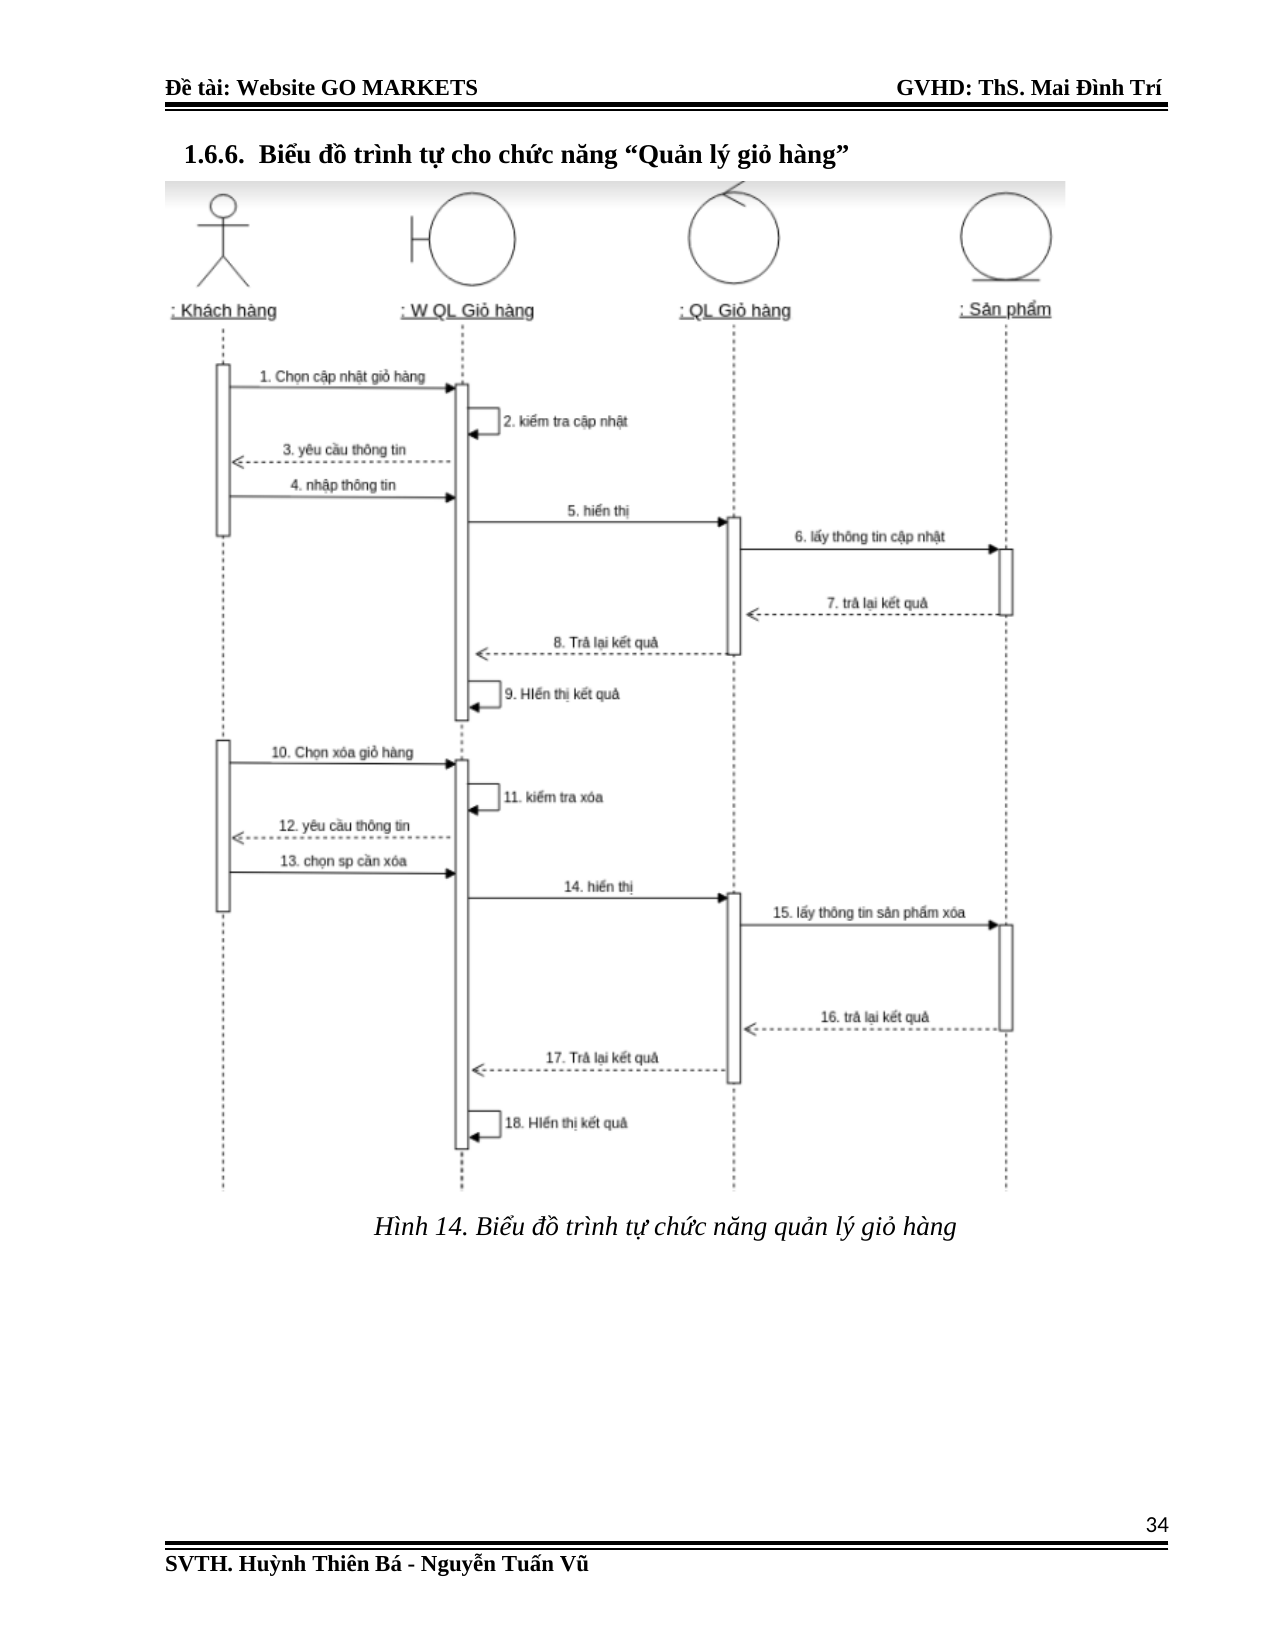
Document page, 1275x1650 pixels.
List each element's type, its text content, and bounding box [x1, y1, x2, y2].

picture [165, 181, 1066, 1199]
subtitle Biểu đồ trình tự cho chức năng “Quản lý giỏ hàng” [184, 138, 1168, 169]
text Hình 14. Biểu đồ trình tự chức năng quản lý giỏ hàng [165, 1210, 1168, 1241]
